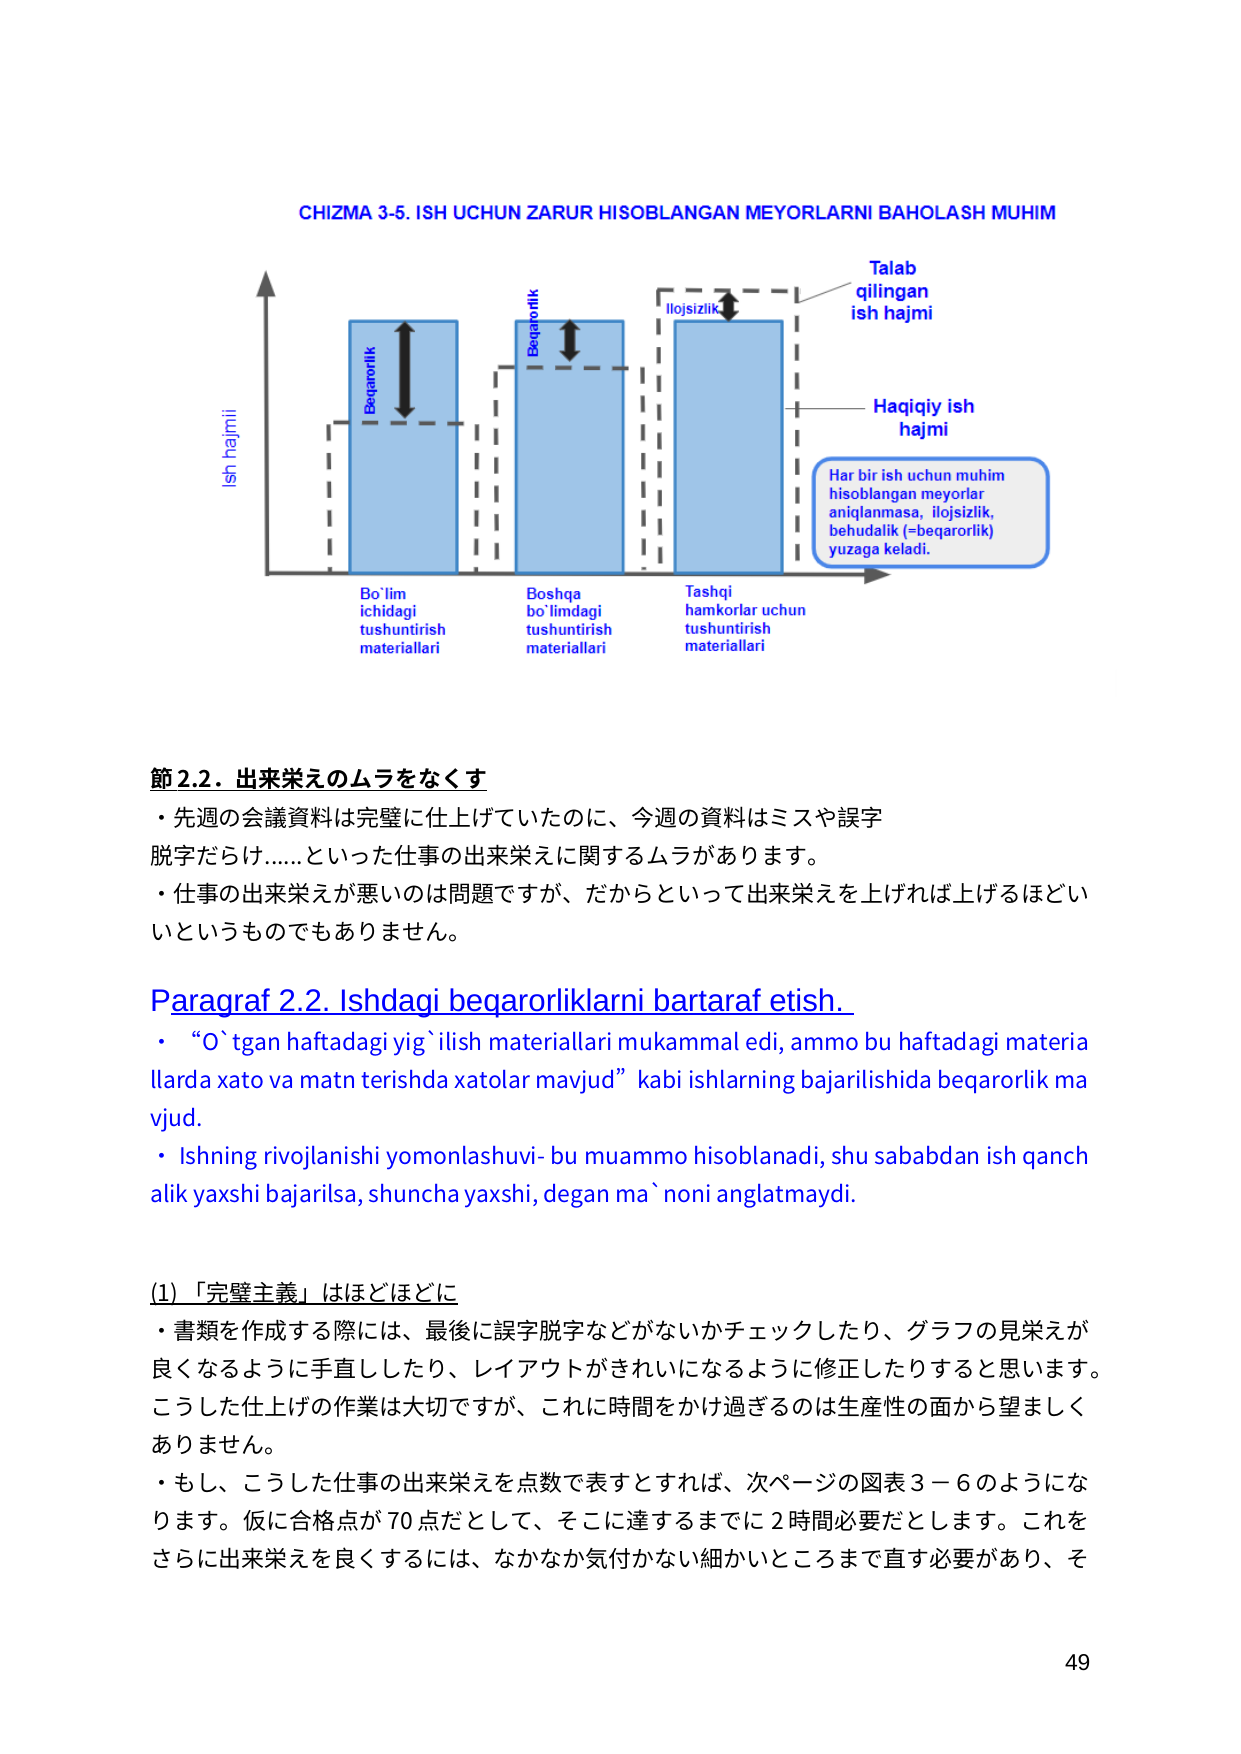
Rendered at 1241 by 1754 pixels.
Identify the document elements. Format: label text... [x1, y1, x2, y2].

text 節2.2．出来栄えのムラをなくす [150, 761, 1090, 794]
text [150, 1465, 1090, 1574]
text 脱字だらけ......といった仕事の出来栄えに関するムラがあります。 [150, 837, 1090, 871]
text ・仕事の出来栄えが悪いのは問題ですが、だからといって出来栄えを上げれば上げるほどいいというものでもありません。 [150, 876, 1090, 947]
text (1) 「完璧主義」はほどほどに [150, 1274, 1090, 1308]
text ・書類を作成する際には、最後に誤字脱字などがないかチェックしたり、グラフの見栄えが良くなるように手直ししたり、レイアウトがきれいになるように修正したりすると思います。こうした仕上げの作業は大切ですが、これに時間をかけ過ぎるのは生産性の面から望ましくありません。 [150, 1312, 1090, 1460]
picture [150, 150, 1117, 697]
text Paragraf 2.2. Ishdagi beqarorliklarni bartaraf etish. [150, 982, 1090, 1018]
text ・先週の会議資料は完璧に仕上げていたのに、今週の資料はミスや誤字 [150, 799, 1090, 833]
